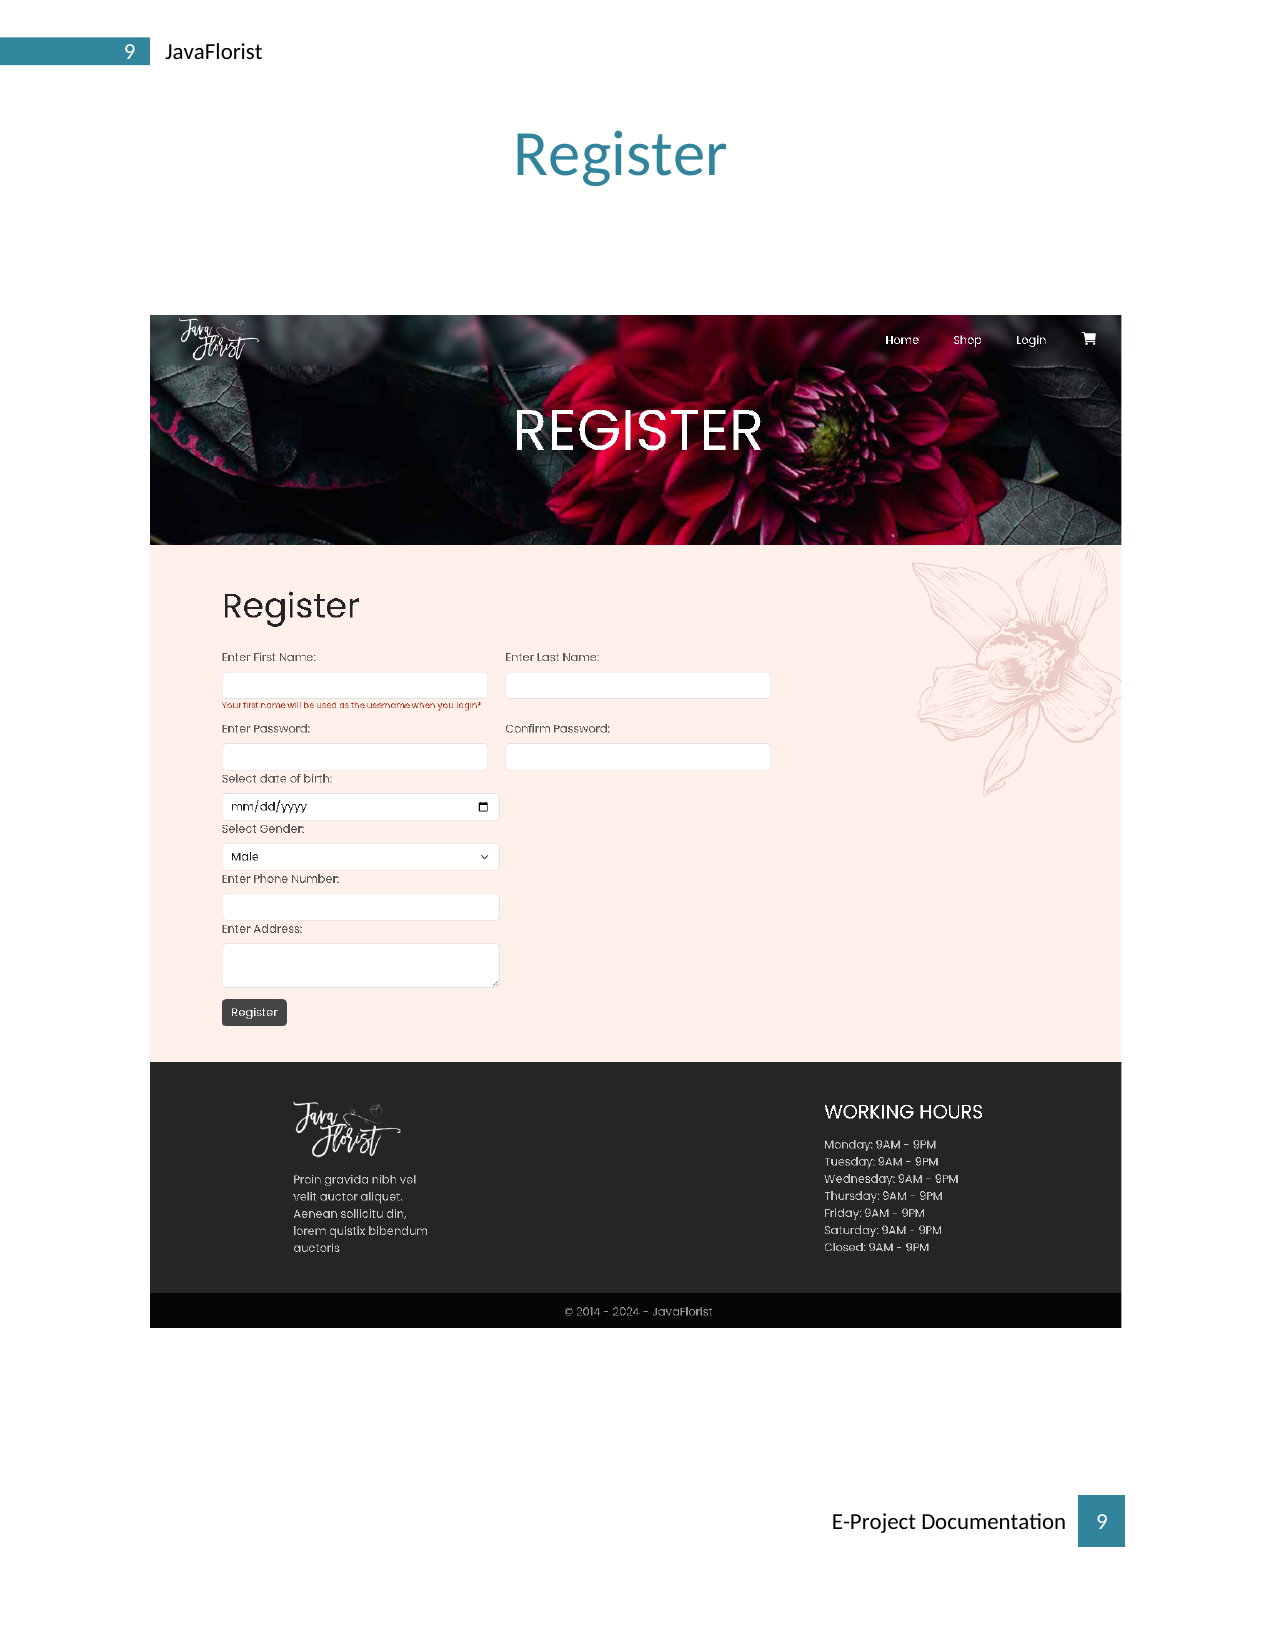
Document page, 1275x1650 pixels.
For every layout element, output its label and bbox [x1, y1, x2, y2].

picture [150, 315, 1122, 1327]
